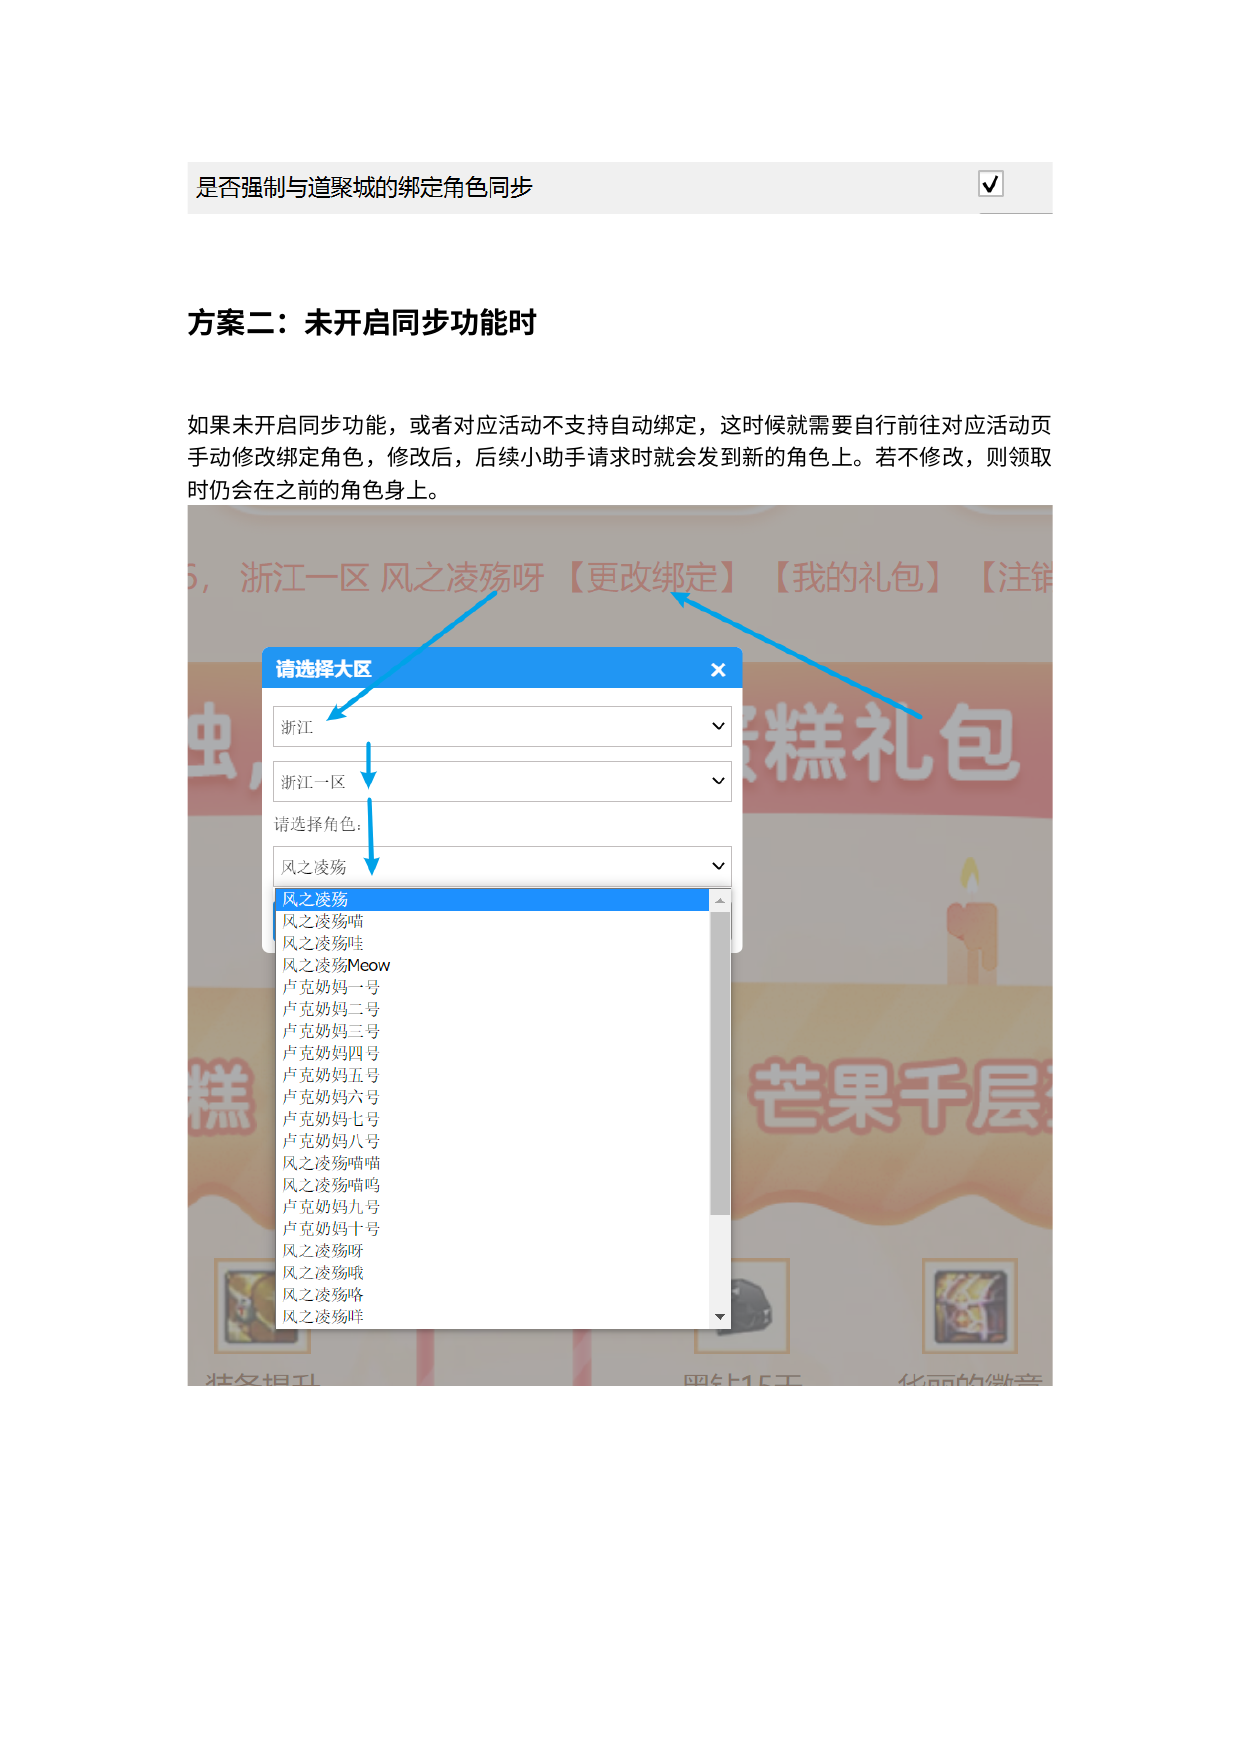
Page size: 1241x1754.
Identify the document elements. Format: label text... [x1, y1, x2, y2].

subtitle 方案二：未开启同步功能时 [187, 289, 1053, 354]
picture [187, 505, 1053, 1386]
picture [187, 162, 1053, 214]
text 如果未开启同步功能，或者对应活动不支持自动绑定，这时候就需要自行前往对应活动页手动修改绑定角色，修改后，后续小助手请求时就会发到新的角色上。若不修改，则领取时仍会在之前的角色身上。 [187, 407, 1053, 505]
